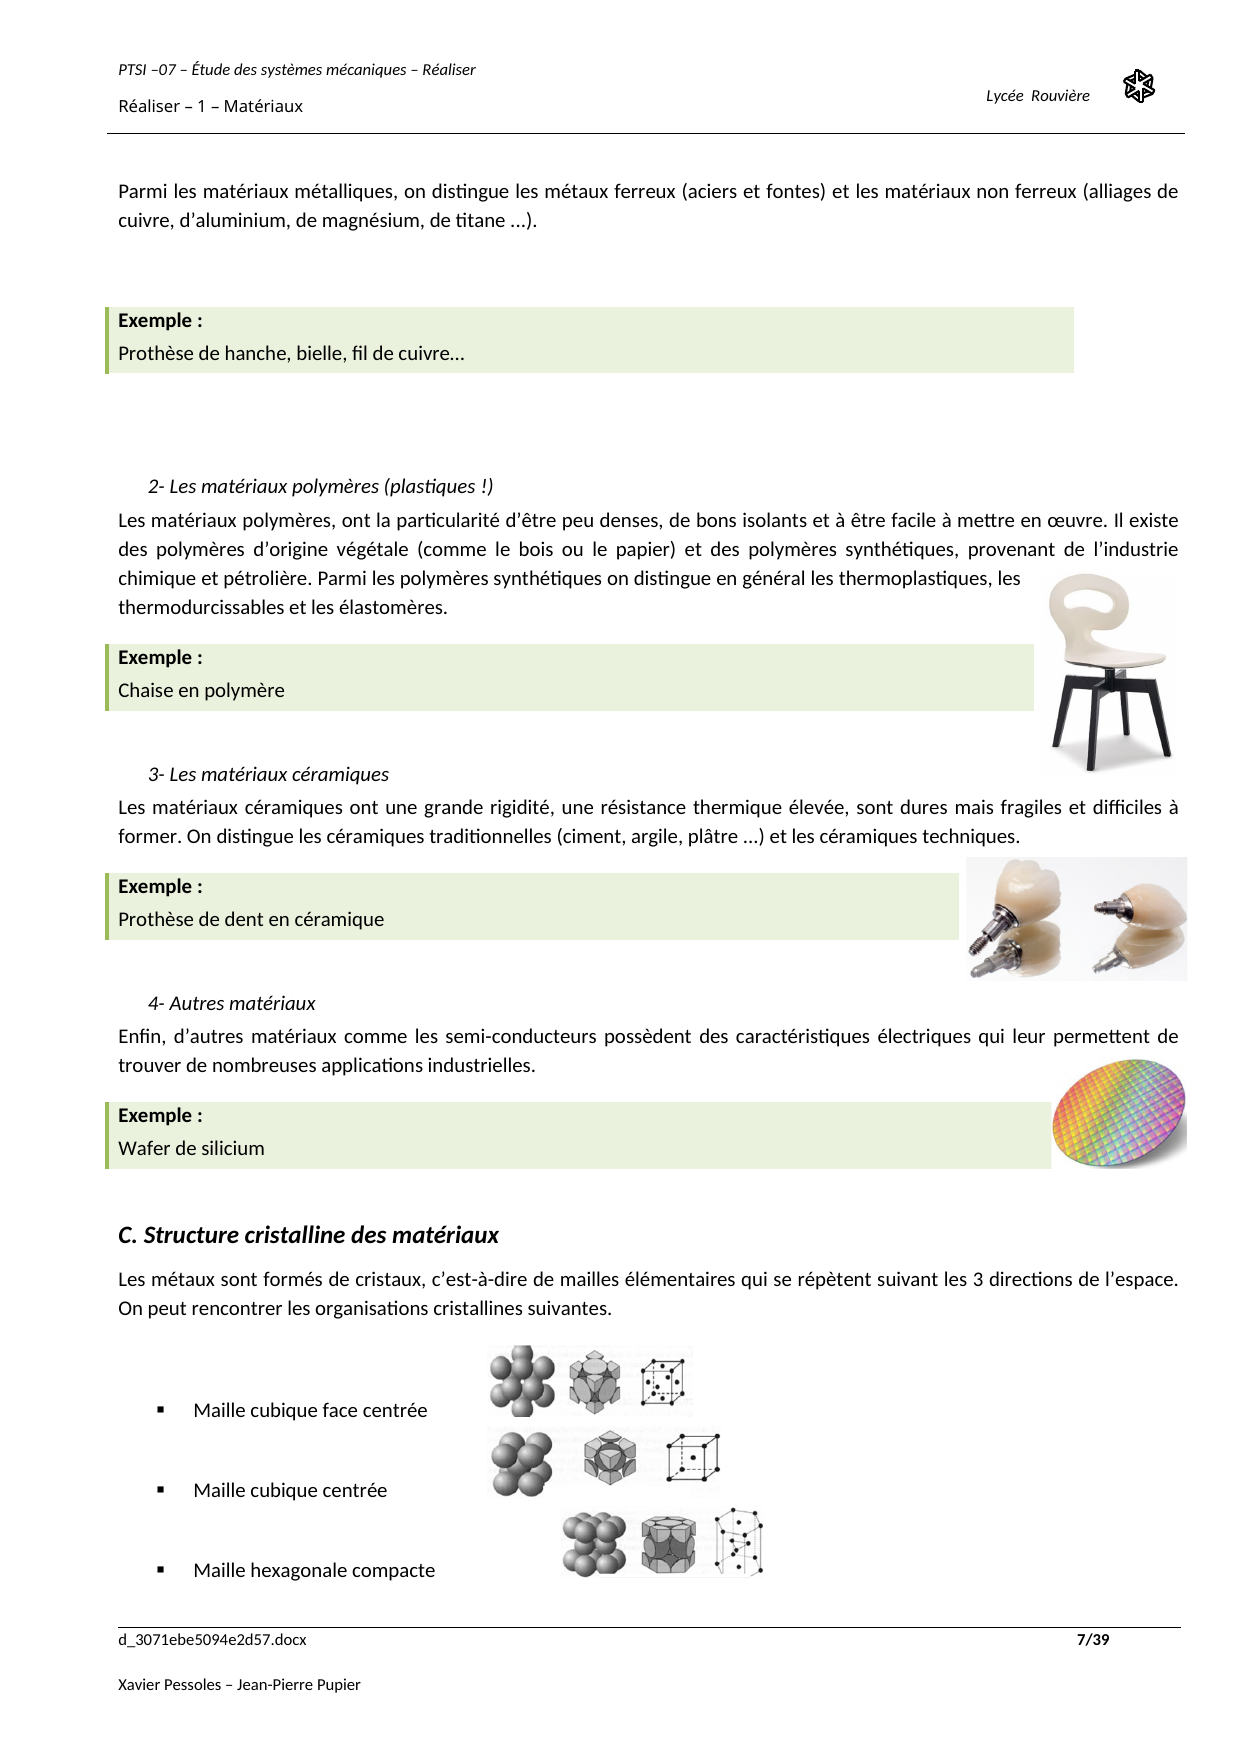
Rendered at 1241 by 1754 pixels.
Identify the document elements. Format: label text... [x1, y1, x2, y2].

subtitle Autres matériaux [124, 990, 1181, 1015]
subtitle Les matériaux polymères (plastiques !) [124, 473, 1181, 499]
text Parmi les matériaux métalliques, on distingue les métaux ferreux (aciers et fontes) et les matériaux non ferreux (alliages de cuivre, d’aluminium, de magnésium, de titane ...). [118, 178, 1181, 232]
text Les métaux sont formés de cristaux, c’est-à-dire de mailles élémentaires qui se répètent suivant les 3 directions de l’espace. On peut rencontrer les organisations cristallines suivantes. [118, 1266, 1181, 1321]
picture [560, 1506, 764, 1578]
list Maille hexagonale compacte [156, 1507, 1181, 1583]
text Les matériaux polymères, ont la particularité d’être peu denses, de bons isolants et à être facile à mettre en œuvre. Il existe des polymères d’origine végétale (comme le bois ou le papier) et des polymères synthétiques, provenant de l’industrie chimique et pétrolière. Parmi les polymères synthétiques on distingue en général les thermoplastiques, les thermodurcissables et les élastomères. [118, 507, 1181, 620]
text Enfin, d’autres matériaux comme les semi-conducteurs possèdent des caractéristiques électriques qui leur permettent de trouver de nombreuses applications industrielles. [118, 1023, 1181, 1078]
table_header Exemple : Prothèse de dent en céramique [109, 873, 959, 940]
table_header Exemple : Prothèse de hanche, bielle, fil de cuivre… [109, 307, 1074, 373]
picture [1041, 570, 1179, 777]
table_header Exemple : Wafer de silicium [109, 1102, 1051, 1169]
text Les matériaux céramiques ont une grande rigidité, une résistance thermique élevée, sont dures mais fragiles et difficiles à former. On distingue les céramiques traditionnelles (ciment, argile, plâtre ...) et les céramiques techniques. [118, 794, 1181, 849]
picture [966, 857, 1188, 981]
picture [486, 1345, 693, 1417]
picture [1051, 1056, 1187, 1169]
subtitle Structure cristalline des matériaux [118, 1219, 1181, 1249]
picture [486, 1426, 721, 1498]
list Maille cubique centrée [156, 1426, 1181, 1503]
subtitle Les matériaux céramiques [124, 761, 1181, 786]
table_header Exemple : Chaise en polymère [109, 644, 1034, 711]
list Maille cubique face centrée [156, 1345, 1181, 1422]
